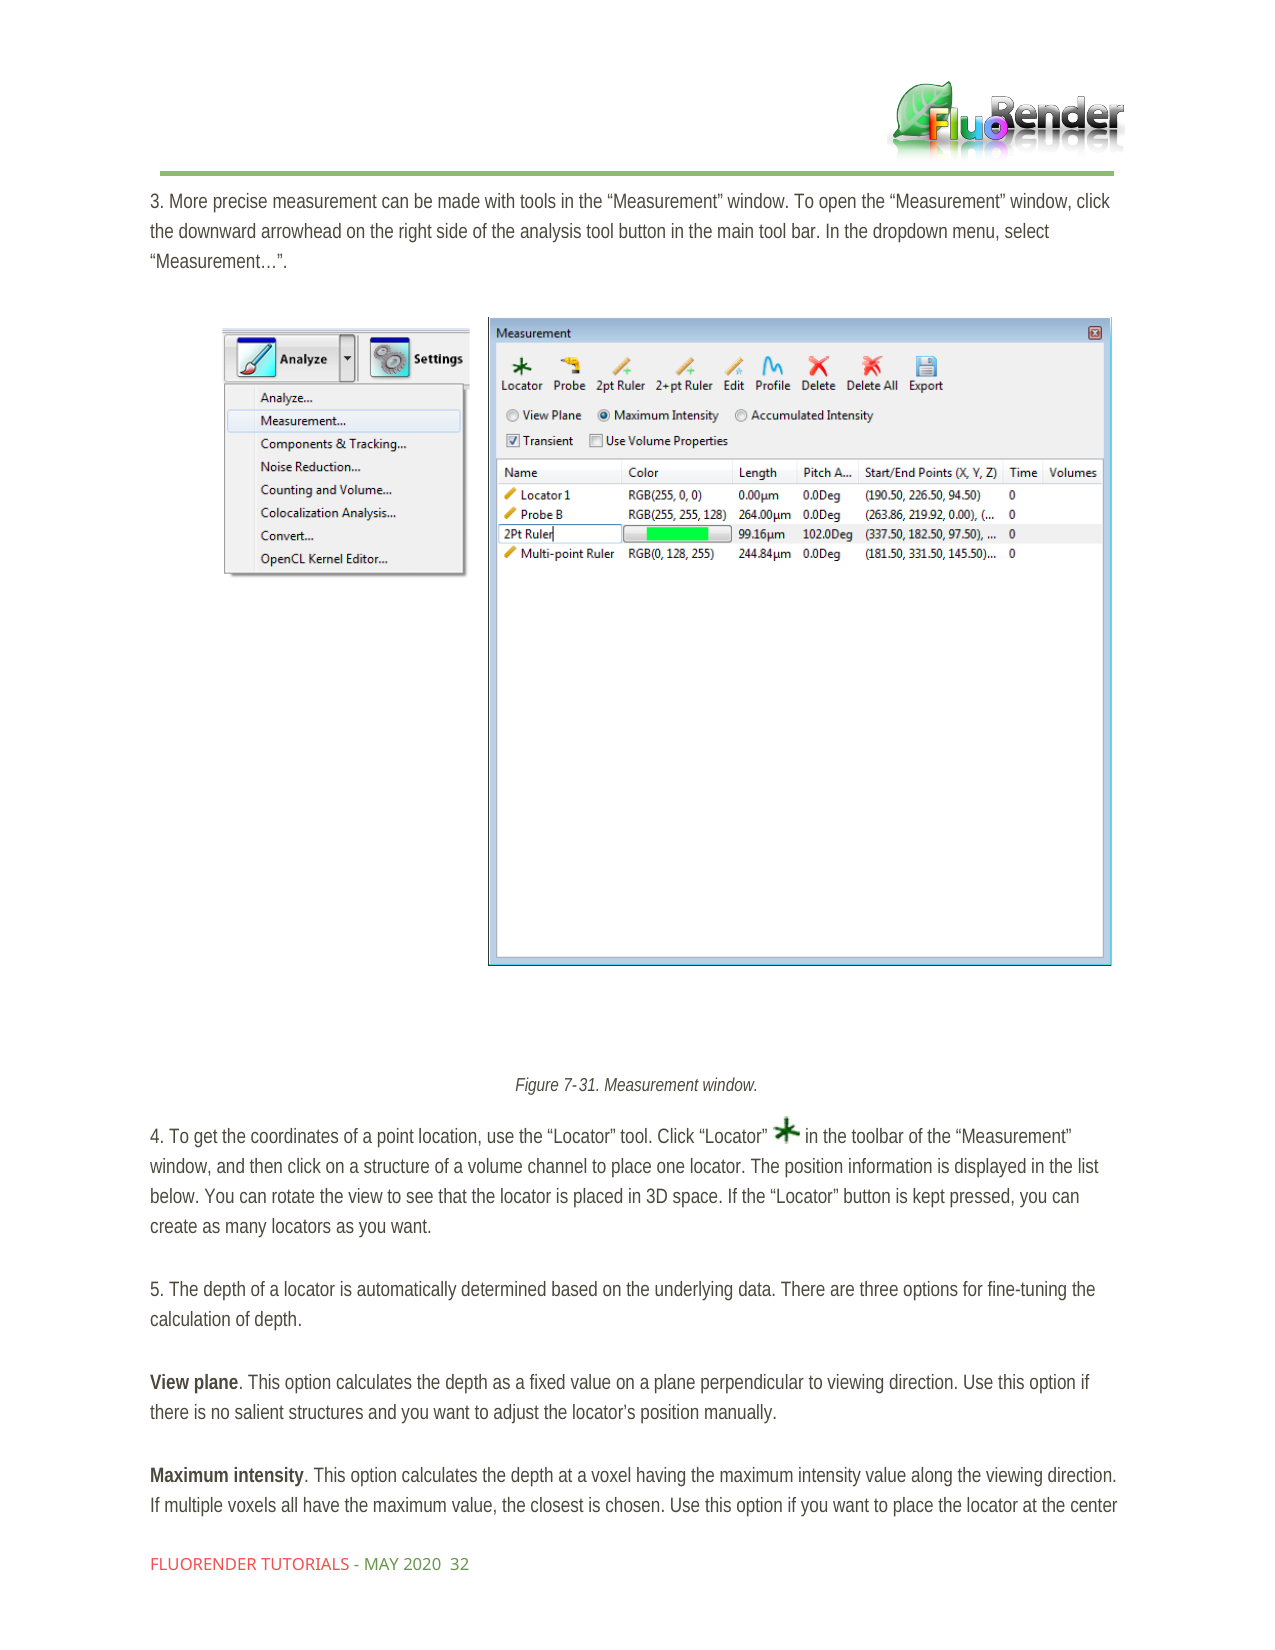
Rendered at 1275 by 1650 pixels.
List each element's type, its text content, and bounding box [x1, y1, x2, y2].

text 4. To get the coordinates of a point location, use the “Locator” tool. Click “Locator” in the toolbar of the “Measurement” window, and then click on a structure of a volume channel to place one locator. The position information is displayed in the list below. You can rotate the view to see that the locator is placed in 3D space. If the “Locator” button is kept pressed, you can create as many locators as you want. [150, 1116, 1125, 1238]
text 3. More precise measurement can be made with tools in the “Measurement” window. To open the “Measurement” window, click the downward arrowhead on the right side of the analysis tool button in the main tool bar. In the dropdown menu, select “Measurement…”. [150, 189, 1125, 273]
picture [488, 317, 1112, 966]
picture [773, 1116, 800, 1144]
picture [887, 75, 1125, 165]
text View plane. This option calculates the depth as a fixed value on a plane perpendicular to viewing direction. Use this option if there is no salient structures and you want to adjust the locator’s position manually. [150, 1370, 1125, 1424]
picture [222, 328, 470, 580]
text 5. The depth of a locator is automatically determined based on the underlying data. There are three options for fine-tuning the calculation of depth. [150, 1277, 1125, 1331]
